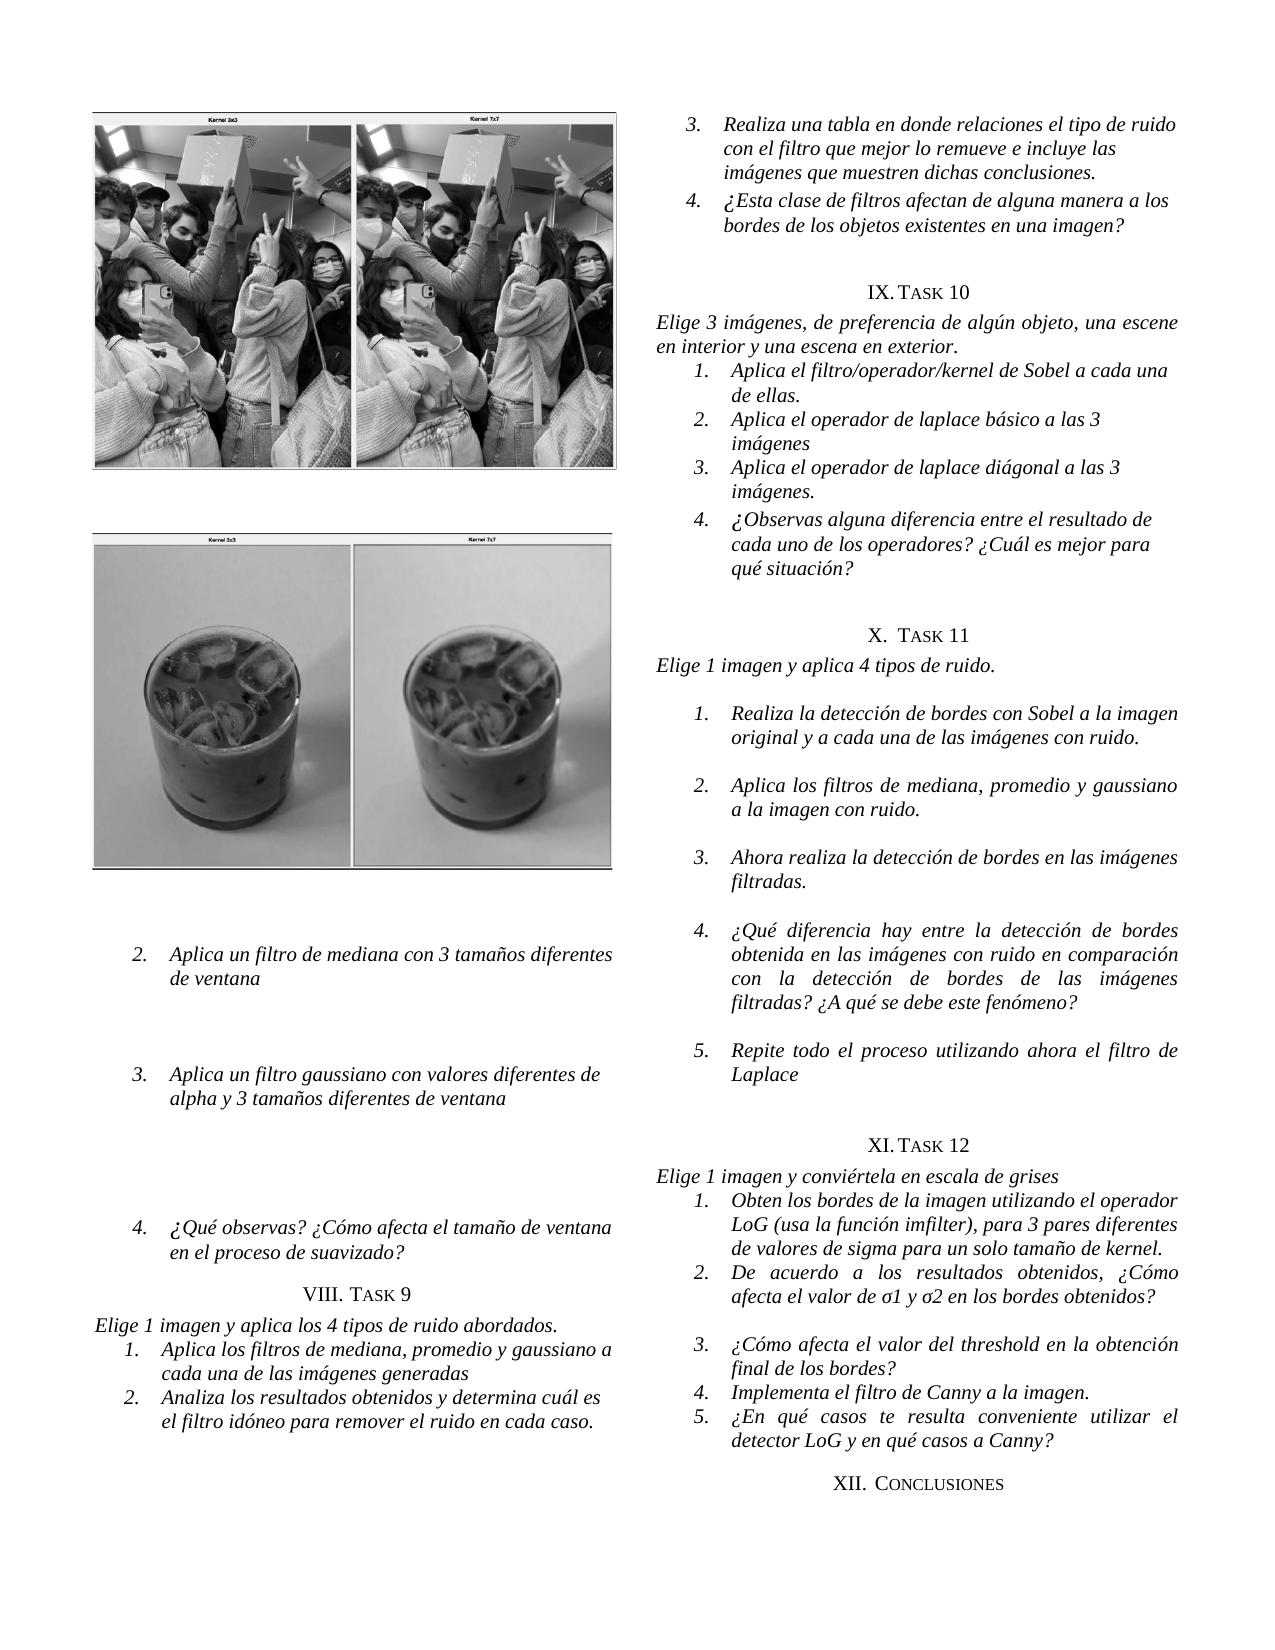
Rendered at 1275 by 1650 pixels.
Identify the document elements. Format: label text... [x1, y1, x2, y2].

subtitle Task 9 [94, 1282, 619, 1306]
list De acuerdo a los resultados obtenidos, ¿Cómo afecta el valor de σ1 y σ2 en los bordes obtenidos? [694, 1260, 1181, 1308]
list Aplica los filtros de mediana, promedio y gaussiano a cada una de las imágenes generadas [124, 1337, 619, 1385]
list Realiza la detección de bordes con Sobel a la imagen original y a cada una de las imágenes con ruido. [694, 701, 1181, 749]
list ¿Qué observas? ¿Cómo afecta el tamaño de ventana en el proceso de suavizado? [132, 1211, 619, 1264]
subtitle Task 11 [656, 622, 1181, 647]
list Repite todo el proceso utilizando ahora el filtro de Laplace [694, 1038, 1181, 1086]
list Aplica el operador de laplace diágonal a las 3 imágenes. [694, 455, 1181, 503]
list Aplica el operador de laplace básico a las 3 imágenes [694, 407, 1181, 455]
list ¿Cómo afecta el valor del threshold en la obtención final de los bordes? [694, 1332, 1181, 1380]
list ¿En qué casos te resulta conveniente utilizar el detector LoG y en qué casos a Canny? [694, 1404, 1181, 1452]
text Elige 1 imagen y aplica los 4 tipos de ruido abordados. [94, 1313, 619, 1337]
list Aplica un filtro gaussiano con valores diferentes de alpha y 3 tamaños diferentes de ventana [132, 1062, 619, 1110]
list Aplica los filtros de mediana, promedio y gaussiano a la imagen con ruido. [694, 773, 1181, 821]
list ¿Esta clase de filtros afectan de alguna manera a los bordes de los objetos existentes en una imagen? [686, 184, 1181, 237]
list Implementa el filtro de Canny a la imagen. [694, 1380, 1181, 1404]
subtitle Task 12 [656, 1133, 1181, 1157]
list Analiza los resultados obtenidos y determina cuál es el filtro idóneo para remover el ruido en cada caso. [124, 1385, 619, 1433]
subtitle Conclusiones [656, 1471, 1181, 1495]
list ¿Observas alguna diferencia entre el resultado de cada uno de los operadores? ¿Cuál es mejor para qué situación? [694, 503, 1181, 580]
list Aplica el filtro/operador/kernel de Sobel a cada una de ellas. [694, 358, 1181, 407]
subtitle Task 10 [656, 280, 1181, 304]
list Obten los bordes de la imagen utilizando el operador LoG (usa la función imfilter), para 3 pares diferentes de valores de sigma para un solo tamaño de kernel. [694, 1188, 1181, 1260]
text Elige 1 imagen y conviértela en escala de grises [656, 1164, 1181, 1188]
text Elige 1 imagen y aplica 4 tipos de ruido. [656, 653, 1181, 677]
list Ahora realiza la detección de bordes en las imágenes filtradas. [694, 845, 1181, 893]
text Elige 3 imágenes, de preferencia de algún objeto, una escene en interior y una escena en exterior. [656, 310, 1181, 358]
list Realiza una tabla en donde relaciones el tipo de ruido con el filtro que mejor lo remueve e incluye las imágenes que muestren dichas conclusiones. [686, 112, 1181, 184]
picture [92, 112, 617, 470]
picture [92, 533, 613, 870]
list ¿Qué diferencia hay entre la detección de bordes obtenida en las imágenes con ruido en comparación con la detección de bordes de las imágenes filtradas? ¿A qué se debe este fenómeno? [694, 917, 1181, 1014]
list Aplica un filtro de mediana con 3 tamaños diferentes de ventana [132, 941, 619, 989]
